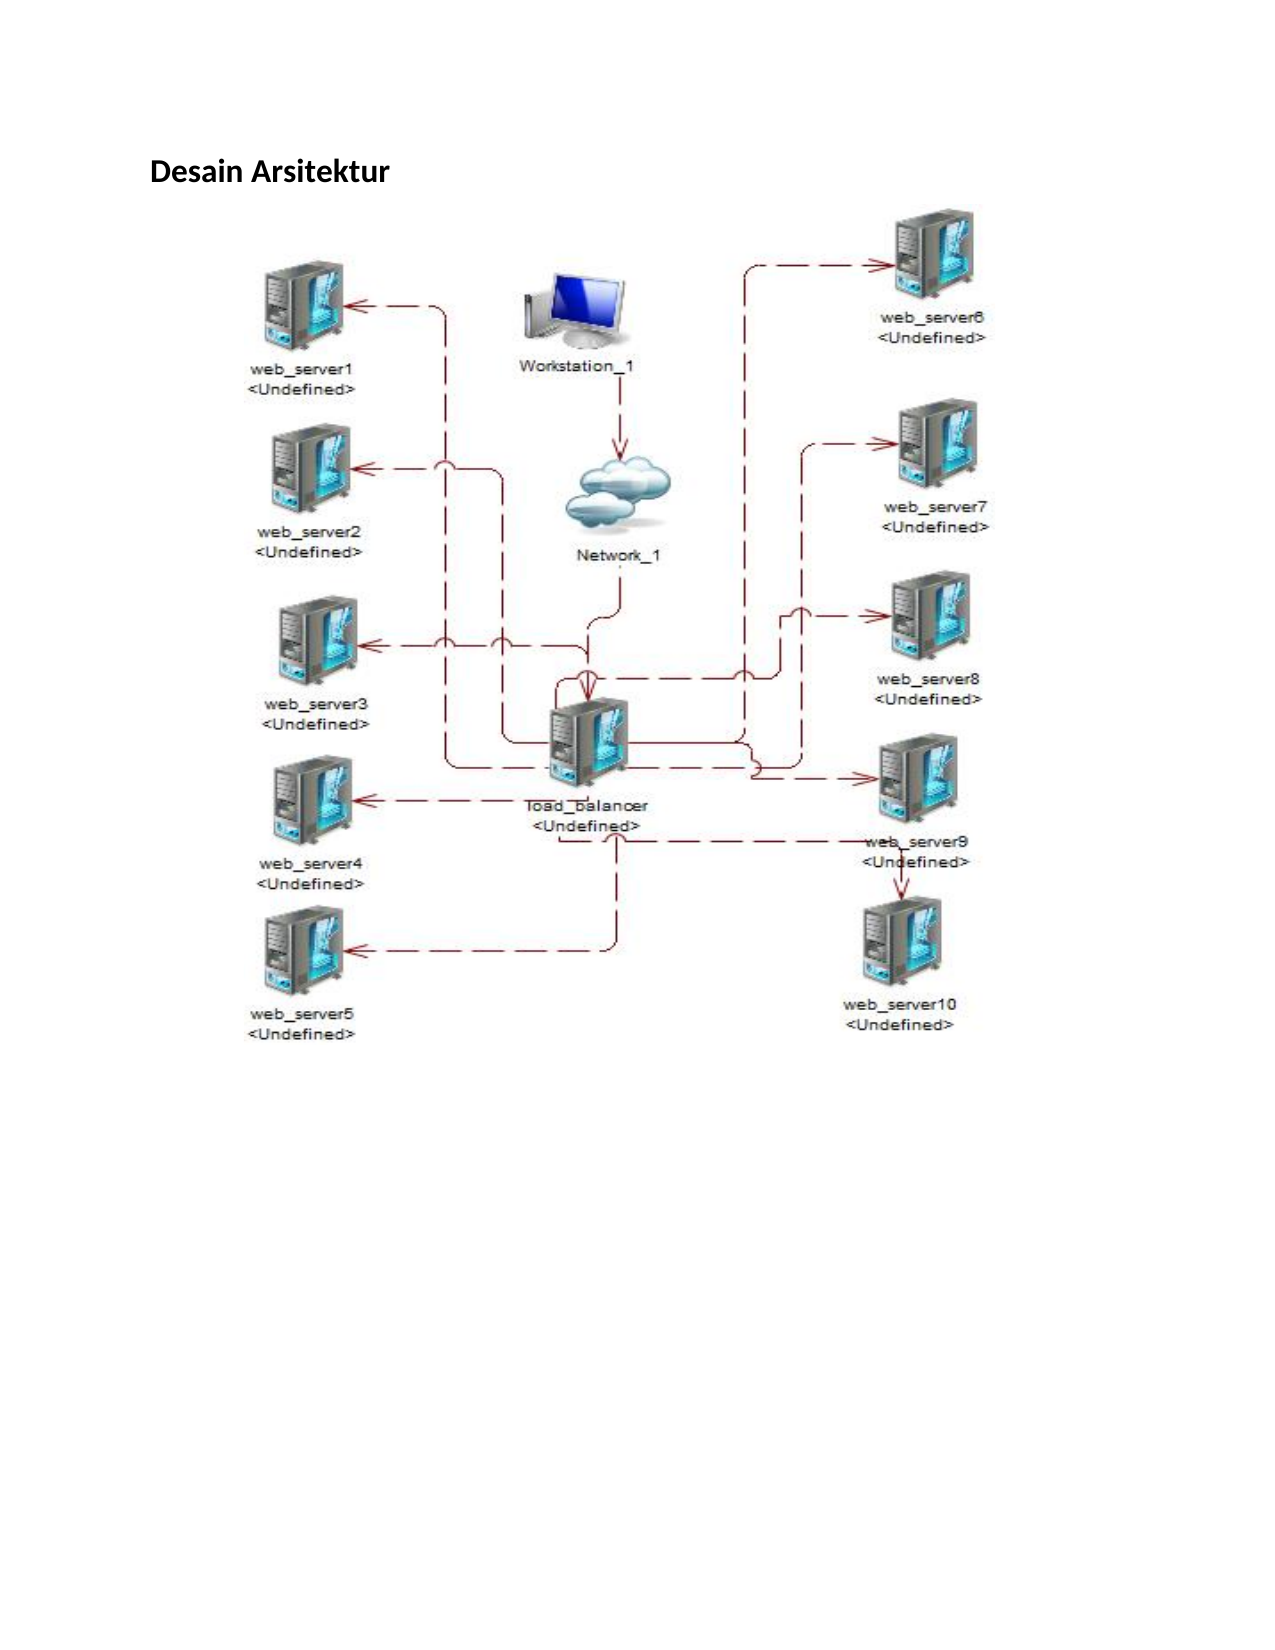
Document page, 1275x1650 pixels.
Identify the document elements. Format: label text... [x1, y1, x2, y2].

text Desain Arsitektur [150, 150, 1125, 191]
picture [242, 204, 996, 1043]
